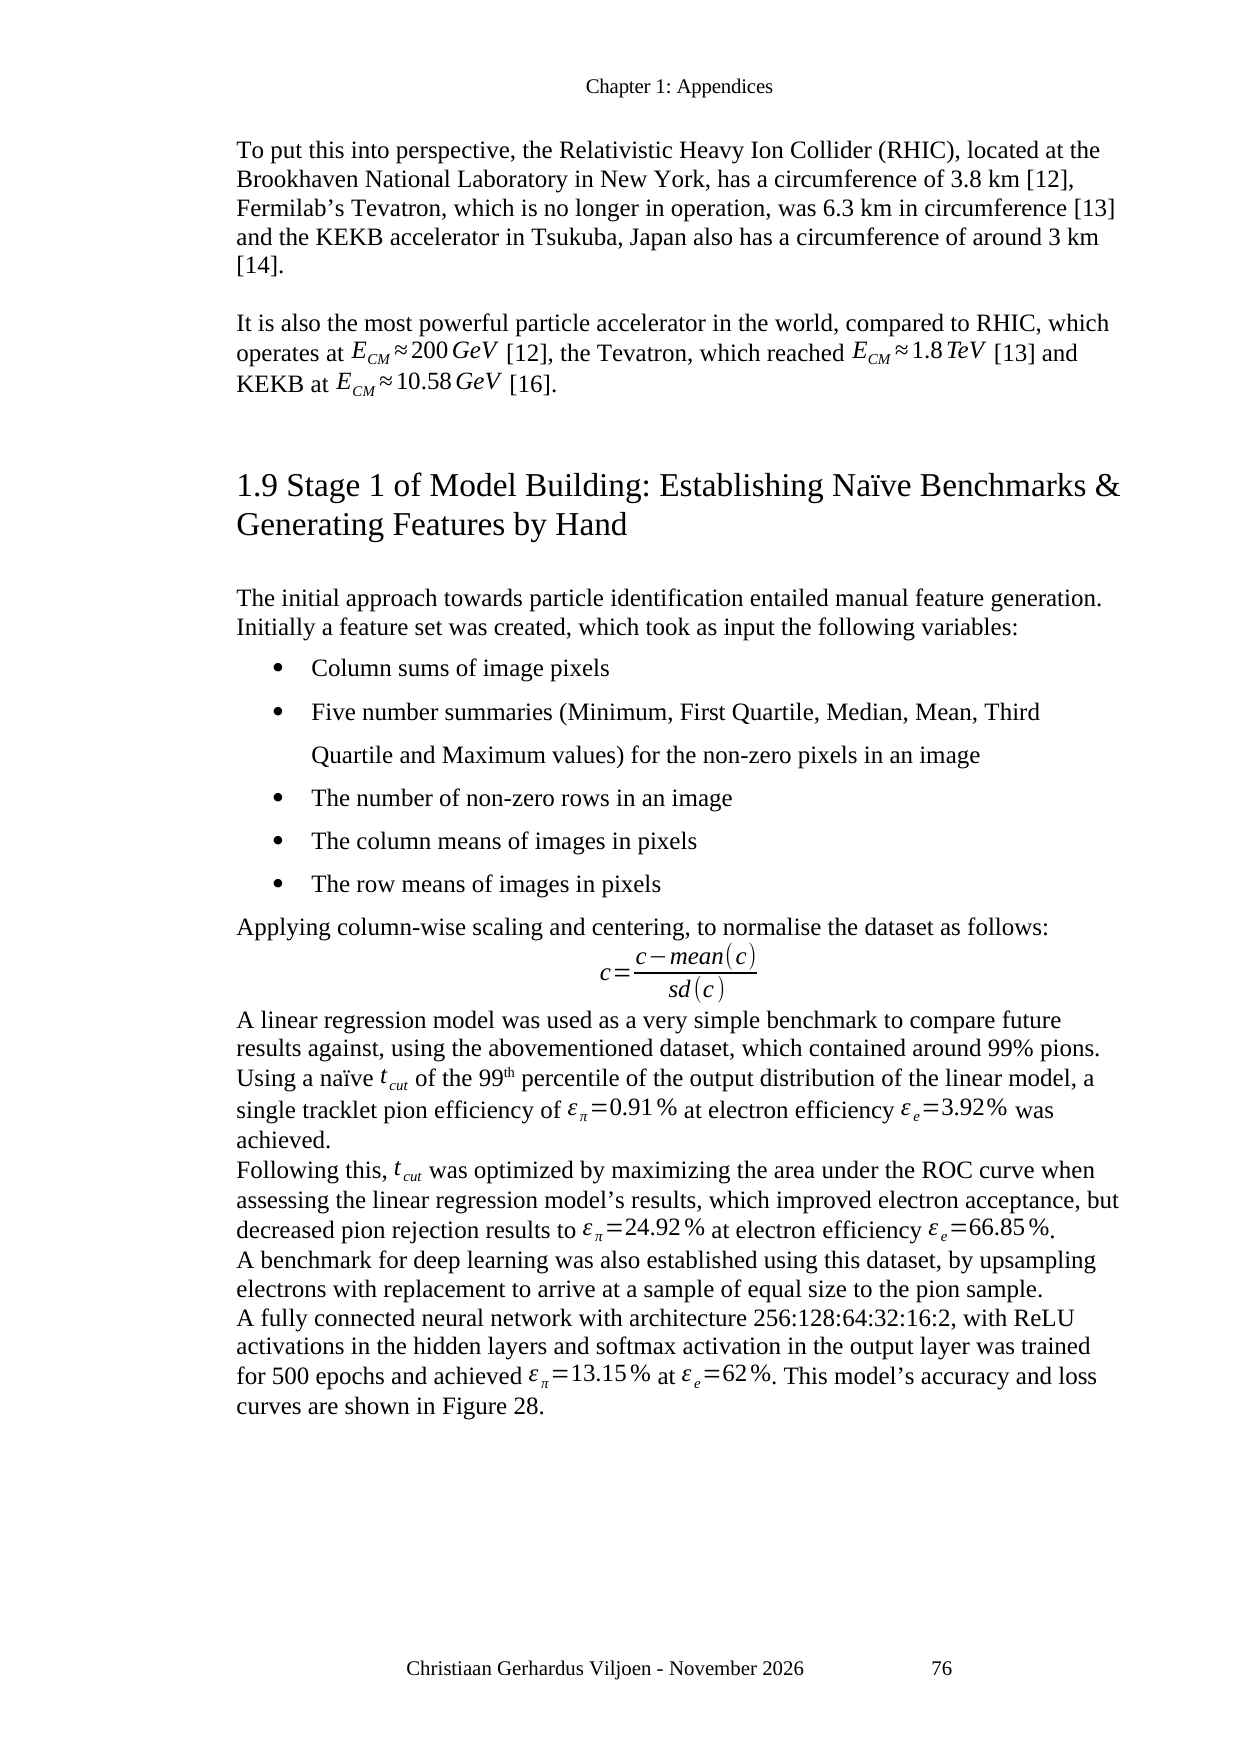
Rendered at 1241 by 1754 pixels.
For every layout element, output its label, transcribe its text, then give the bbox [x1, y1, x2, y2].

text To put this into perspective, the Relativistic Heavy Ion Collider (RHIC), located at the Brookhaven National Laboratory in New York, has a circumference of 3.8 km , Fermilab’s Tevatron, which is no longer in operation, was 6.3 km in circumference and the KEKB accelerator in Tsukuba, Japan also has a circumference of around 3 km . [236, 135, 1122, 279]
text Following this, was optimized by maximizing the area under the ROC curve when assessing the linear regression model’s results, which improved electron acceptance, but decreased pion rejection results to at electron efficiency . [236, 1154, 1122, 1245]
text A benchmark for deep learning was also established using this dataset, by upsampling electrons with replacement to arrive at a sample of equal size to the pion sample. [236, 1245, 1122, 1303]
text It is also the most powerful particle accelerator in the world, compared to RHIC, which operates at , the Tevatron, which reached and KEKB at . [236, 308, 1122, 399]
list The row means of images in pixels [274, 869, 1122, 898]
text A linear regression model was used as a very simple benchmark to compare future results against, using the abovementioned dataset, which contained around 99% pions. [236, 1005, 1122, 1062]
text Using a naïve of the 99th percentile of the output distribution of the linear model, a single tracklet pion efficiency of at electron efficiency was achieved. [236, 1062, 1122, 1154]
text Applying column-wise scaling and centering, to normalise the dataset as follows: [236, 912, 1122, 941]
list The column means of images in pixels [274, 826, 1122, 855]
subtitle Stage 1 of Model Building: Establishing Naïve Benchmarks & Generating Features by Hand [236, 466, 1122, 542]
list Column sums of image pixels [274, 653, 1122, 682]
list The number of non-zero rows in an image [274, 783, 1122, 812]
text The initial approach towards particle identification entailed manual feature generation. Initially a feature set was created, which took as input the following variables: [236, 583, 1122, 641]
list Five number summaries (Minimum, First Quartile, Median, Mean, Third Quartile and Maximum values) for the non-zero pixels in an image [274, 697, 1122, 768]
